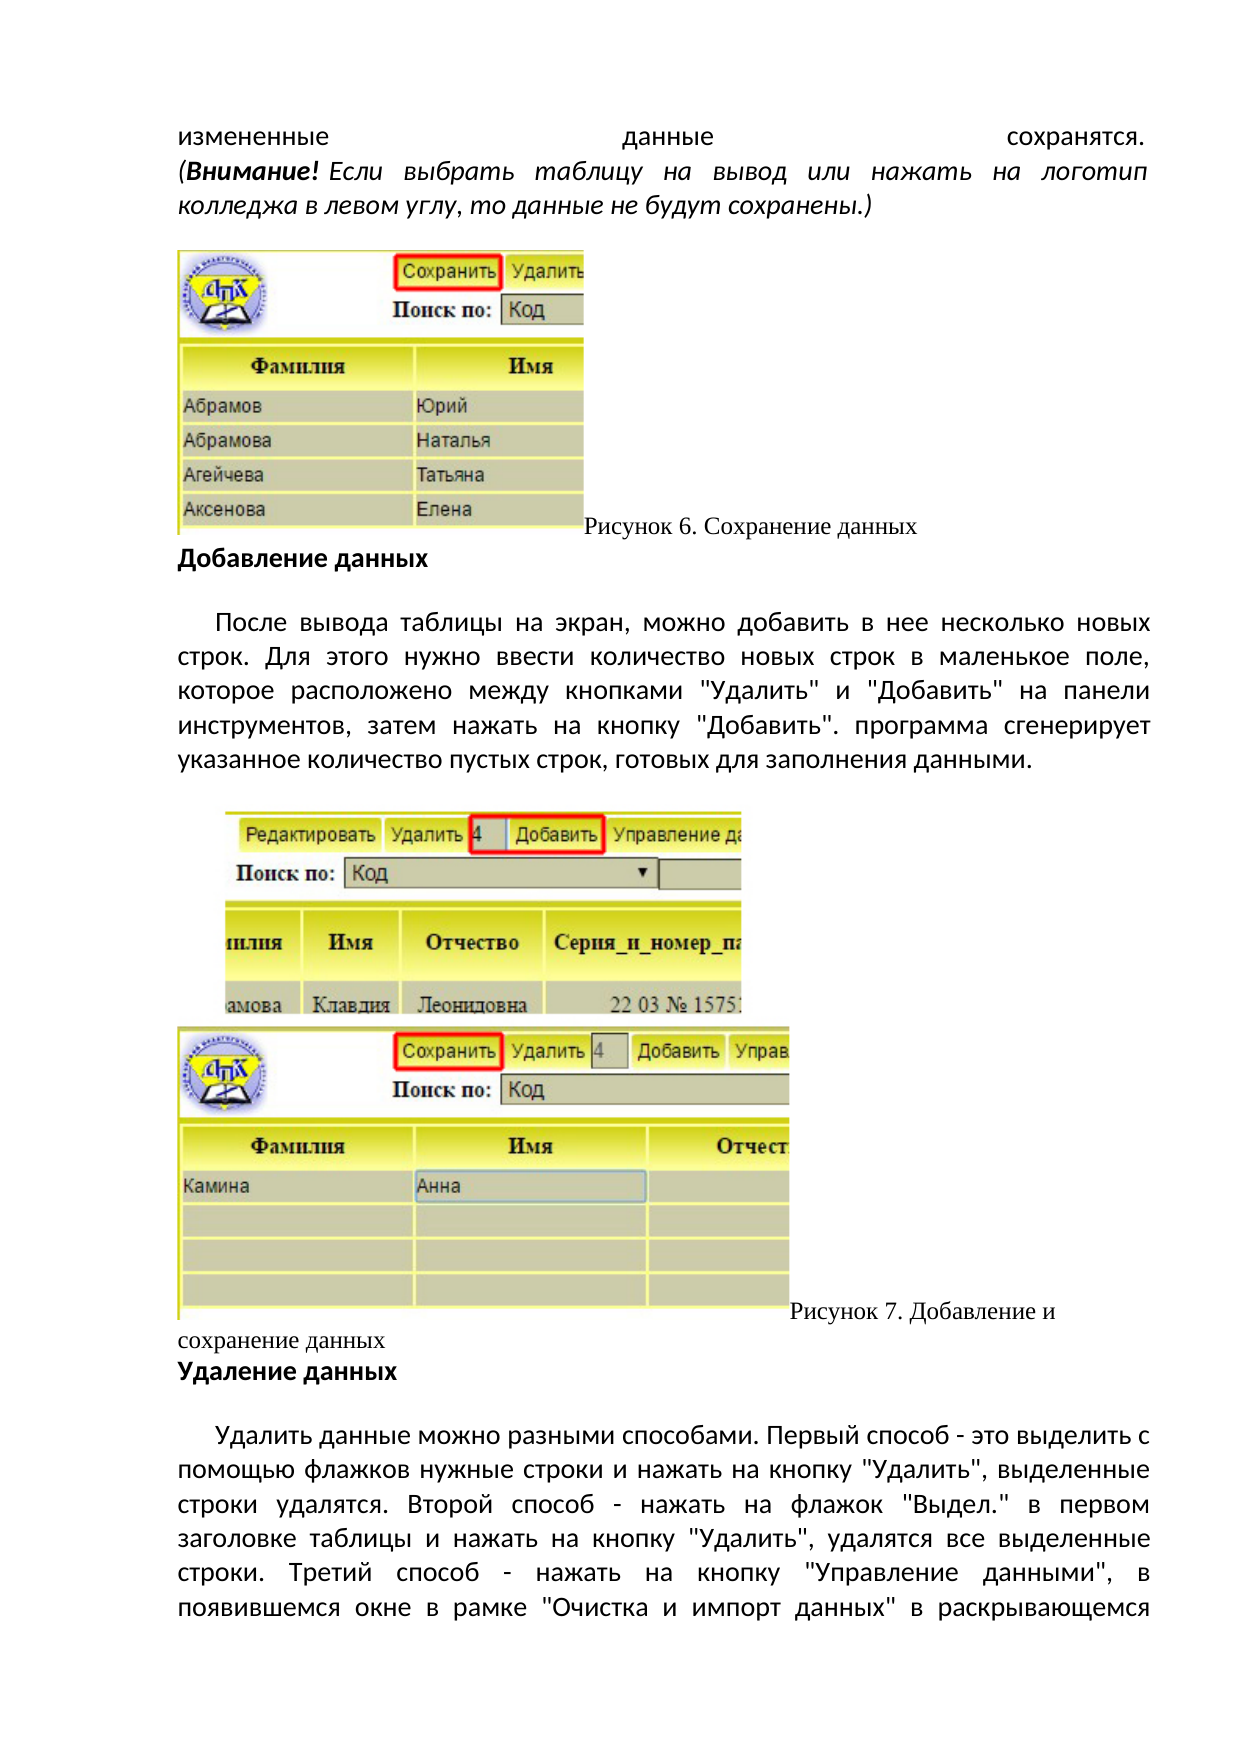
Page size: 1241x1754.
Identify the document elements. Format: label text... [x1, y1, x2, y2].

picture [177, 250, 584, 535]
text Удаление данных [177, 1353, 1152, 1388]
picture [177, 804, 790, 1320]
text Добавление данных [177, 540, 1152, 574]
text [177, 118, 1152, 221]
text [177, 1417, 1152, 1623]
text После вывода таблицы на экран, можно добавить в нее несколько новых строк. Для этого нужно ввести количество новых строк в маленькое поле, которое расположено между кнопками "Удалить" и "Добавить" на панели инструментов, затем нажать на кнопку "Добавить". программа сгенерирует указанное количество пустых строк, готовых для заполнения данными. [177, 604, 1152, 776]
